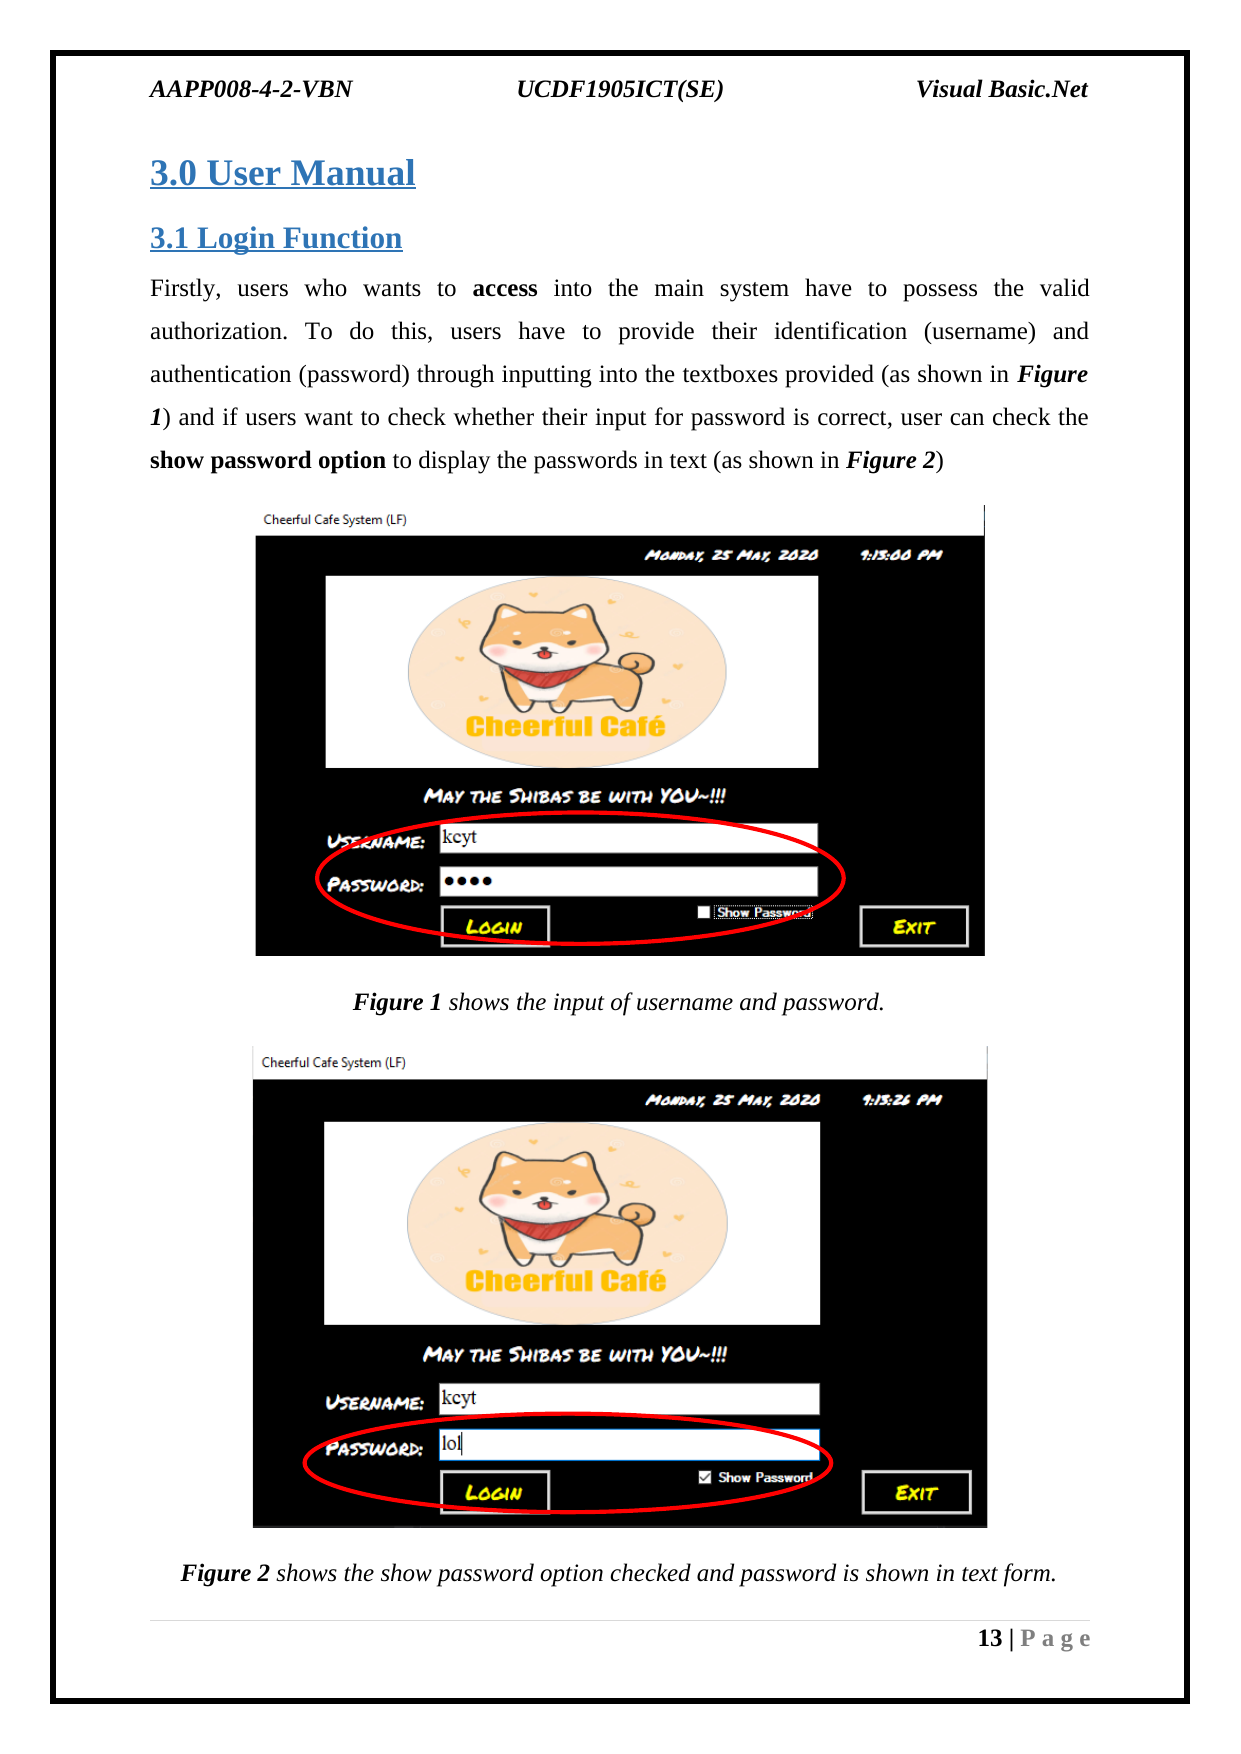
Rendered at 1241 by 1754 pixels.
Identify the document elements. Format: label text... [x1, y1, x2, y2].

text Figure 2 shows the show password option checked and password is shown in text form. [150, 1558, 1090, 1587]
subtitle 3.1 Login Function [150, 219, 1090, 255]
text Figure 1 shows the input of username and password. [150, 987, 1090, 1015]
subtitle 3.0 User Manual [150, 150, 1090, 193]
picture [255, 505, 985, 956]
text Firstly, users who wants to access into the main system have to possess the valid authorization. To do this, users have to provide their identification (username) and authentication (password) through inputting into the textboxes provided (as shown in Figure 1) and if users want to check whether their input for password is correct, user can check the show password option to display the passwords in text (as shown in Figure 2) [150, 273, 1090, 474]
picture [252, 1046, 988, 1528]
